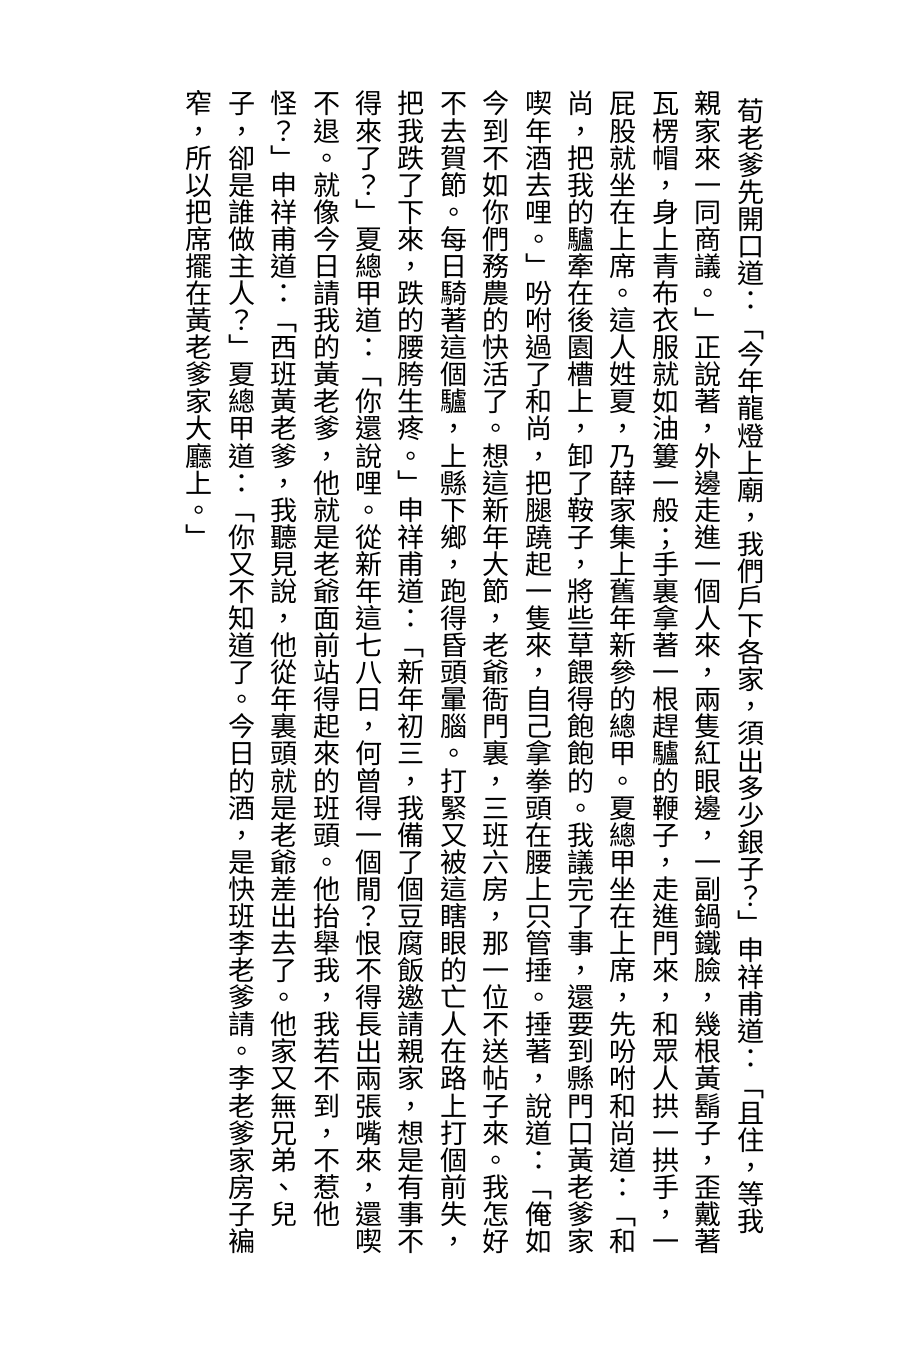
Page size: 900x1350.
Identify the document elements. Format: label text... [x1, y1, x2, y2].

text 荀老爹先開口道：﹁今年龍燈上廟，我們戶下各家，須出多少銀子？﹂申祥甫道：﹁且住，等我親家來一同商議。﹂正說著，外邊走進一個人來，兩隻紅眼邊，一副鍋鐵臉，幾根黃鬍子，歪戴著瓦楞帽，身上青布衣服就如油簍一般；手裏拿著一根趕驢的鞭子，走進門來，和眾人拱一拱手，一屁股就坐在上席。這人姓夏，乃薛家集上舊年新參的總甲。夏總甲坐在上席，先吩咐和尚道：﹁和尚，把我的驢牽在後園槽上，卸了鞍子，將些草餵得飽飽的。我議完了事，還要到縣門口黃老爹家喫年酒去哩。﹂吩咐過了和尚，把腿蹺起一隻來，自己拿拳頭在腰上只管捶。捶著，說道：﹁俺如今到不如你們務農的快活了。想這新年大節，老爺衙門裏，三班六房，那一位不送帖子來。我怎好不去賀節。每日騎著這個驢，上縣下鄉，跑得昏頭暈腦。打緊又被這瞎眼的亡人在路上打個前失，把我跌了下來，跌的腰胯生疼。﹂申祥甫道：﹁新年初三，我備了個豆腐飯邀請親家，想是有事不得來了？﹂夏總甲道：﹁你還說哩。從新年這七八日，何曾得一個閒？恨不得長出兩張嘴來，還喫不退。就像今日請我的黃老爹，他就是老爺面前站得起來的班頭。他抬舉我，我若不到，不惹他怪？﹂申祥甫道：﹁西班黃老爹，我聽見說，他從年裏頭就是老爺差出去了。他家又無兄弟、兒子，卻是誰做主人？﹂夏總甲道：﹁你又不知道了。今日的酒，是快班李老爹請。李老爹家房子褊窄，所以把席擺在黃老爹家大廳上。﹂ [137, 90, 810, 1260]
